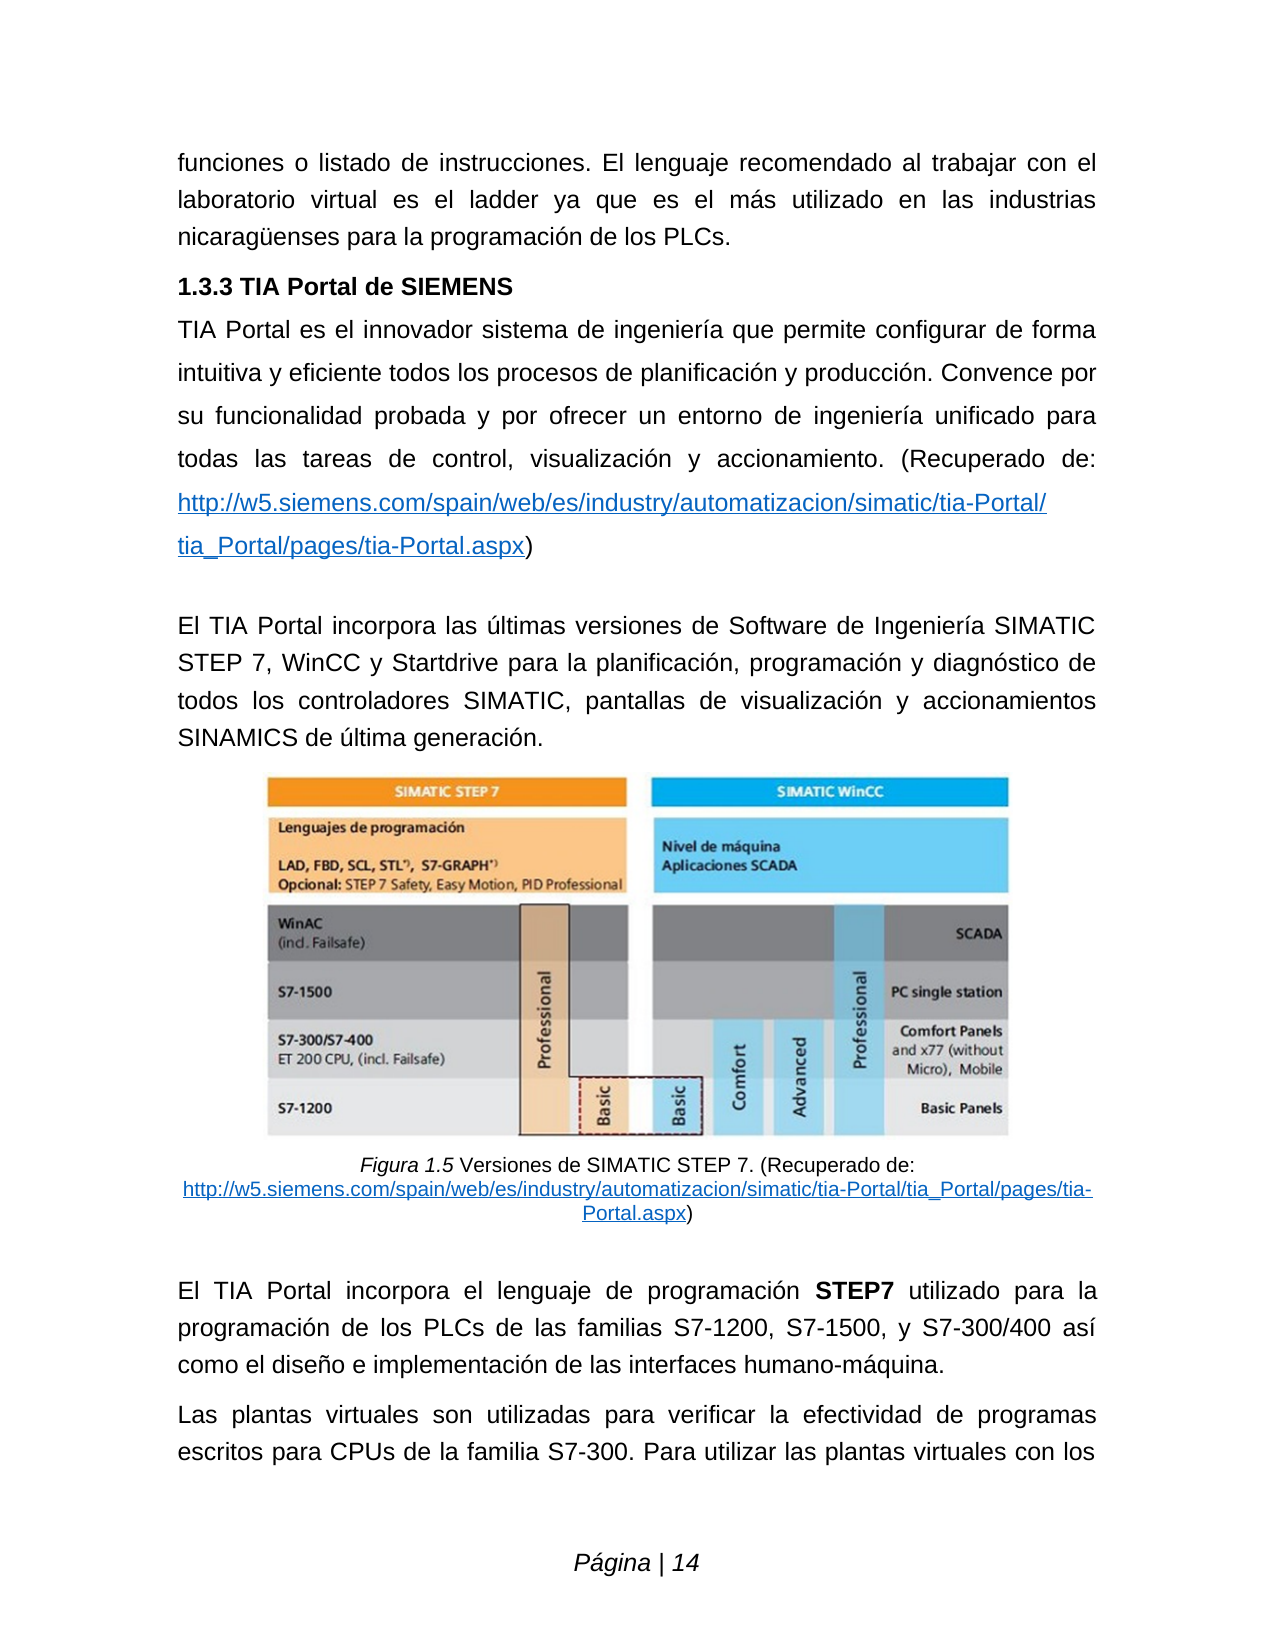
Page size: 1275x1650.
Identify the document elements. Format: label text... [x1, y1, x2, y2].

text TIA Portal es el innovador sistema de ingeniería que permite configurar de forma intuitiva y eficiente todos los procesos de planificación y producción. Convence por su funcionalidad probada y por ofrecer un entorno de ingeniería unificado para todas las tareas de control, visualización y accionamiento. (Recuperado de: http://w5.siemens.com/spain/web/es/industry/automatizacion/simatic/tia-Portal/tia_Portal/pages/tia-Portal.aspx) [177, 315, 1098, 559]
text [177, 1400, 1098, 1466]
picture [262, 772, 1013, 1140]
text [177, 148, 1098, 251]
text Figura 1.5 Versiones de SIMATIC STEP 7. (Recuperado de: http://w5.siemens.com/spain/web/es/industry/automatizacion/simatic/tia-Portal/tia_Portal/pages/tia-Portal.aspx) [177, 1152, 1098, 1224]
text 1.3.3 TIA Portal de SIEMENS [177, 272, 1098, 301]
text El TIA Portal incorpora las últimas versiones de Software de Ingeniería SIMATIC STEP 7, WinCC y Startdrive para la planificación, programación y diagnóstico de todos los controladores SIMATIC, pantallas de visualización y accionamientos SINAMICS de última generación. [177, 611, 1098, 752]
text El TIA Portal incorpora el lenguaje de programación STEP7 utilizado para la programación de los PLCs de las familias S7-1200, S7-1500, y S7-300/400 así como el diseño e implementación de las interfaces humano-máquina. [177, 1276, 1098, 1379]
